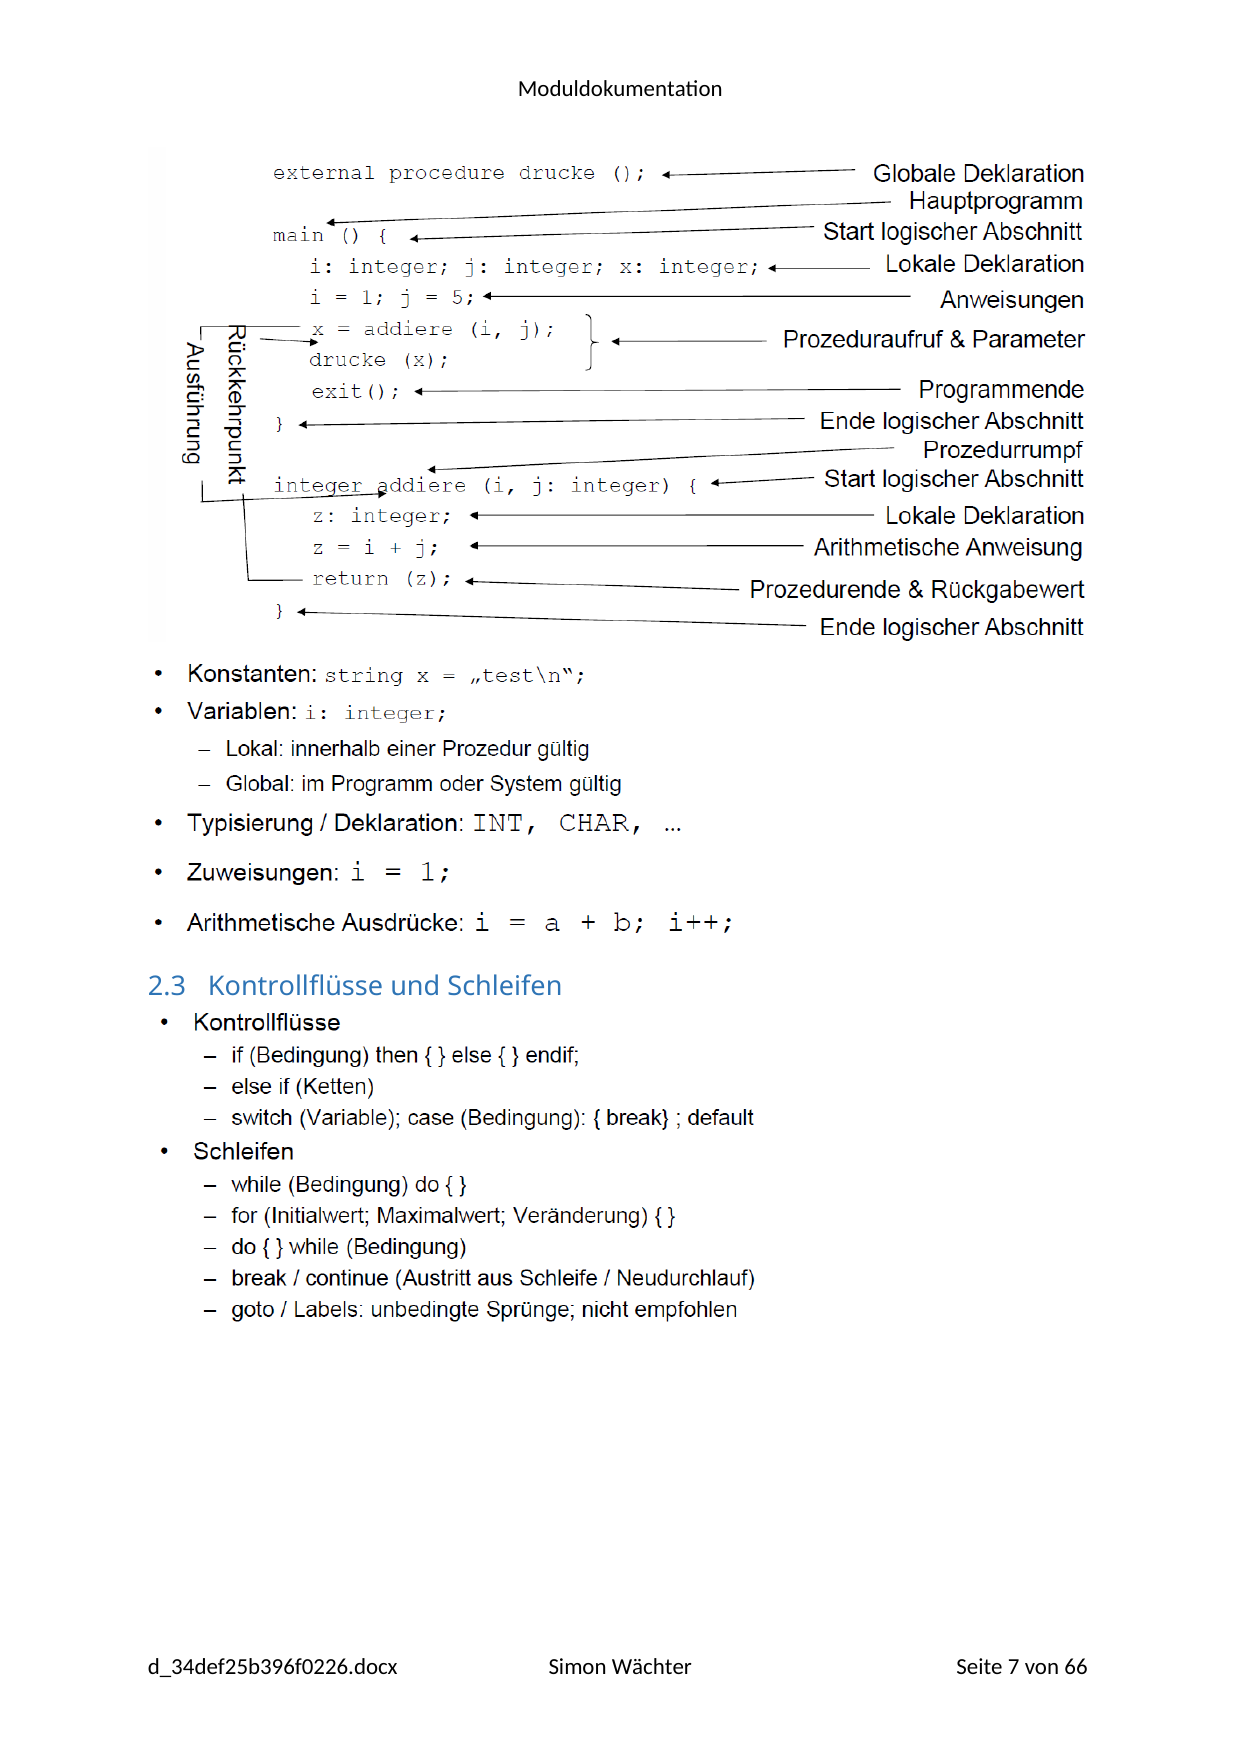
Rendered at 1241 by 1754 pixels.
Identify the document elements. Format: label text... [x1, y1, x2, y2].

picture [147, 1006, 776, 1334]
picture [147, 147, 1093, 642]
subtitle Kontrollflüsse und Schleifen [148, 967, 1093, 1004]
picture [147, 660, 748, 948]
